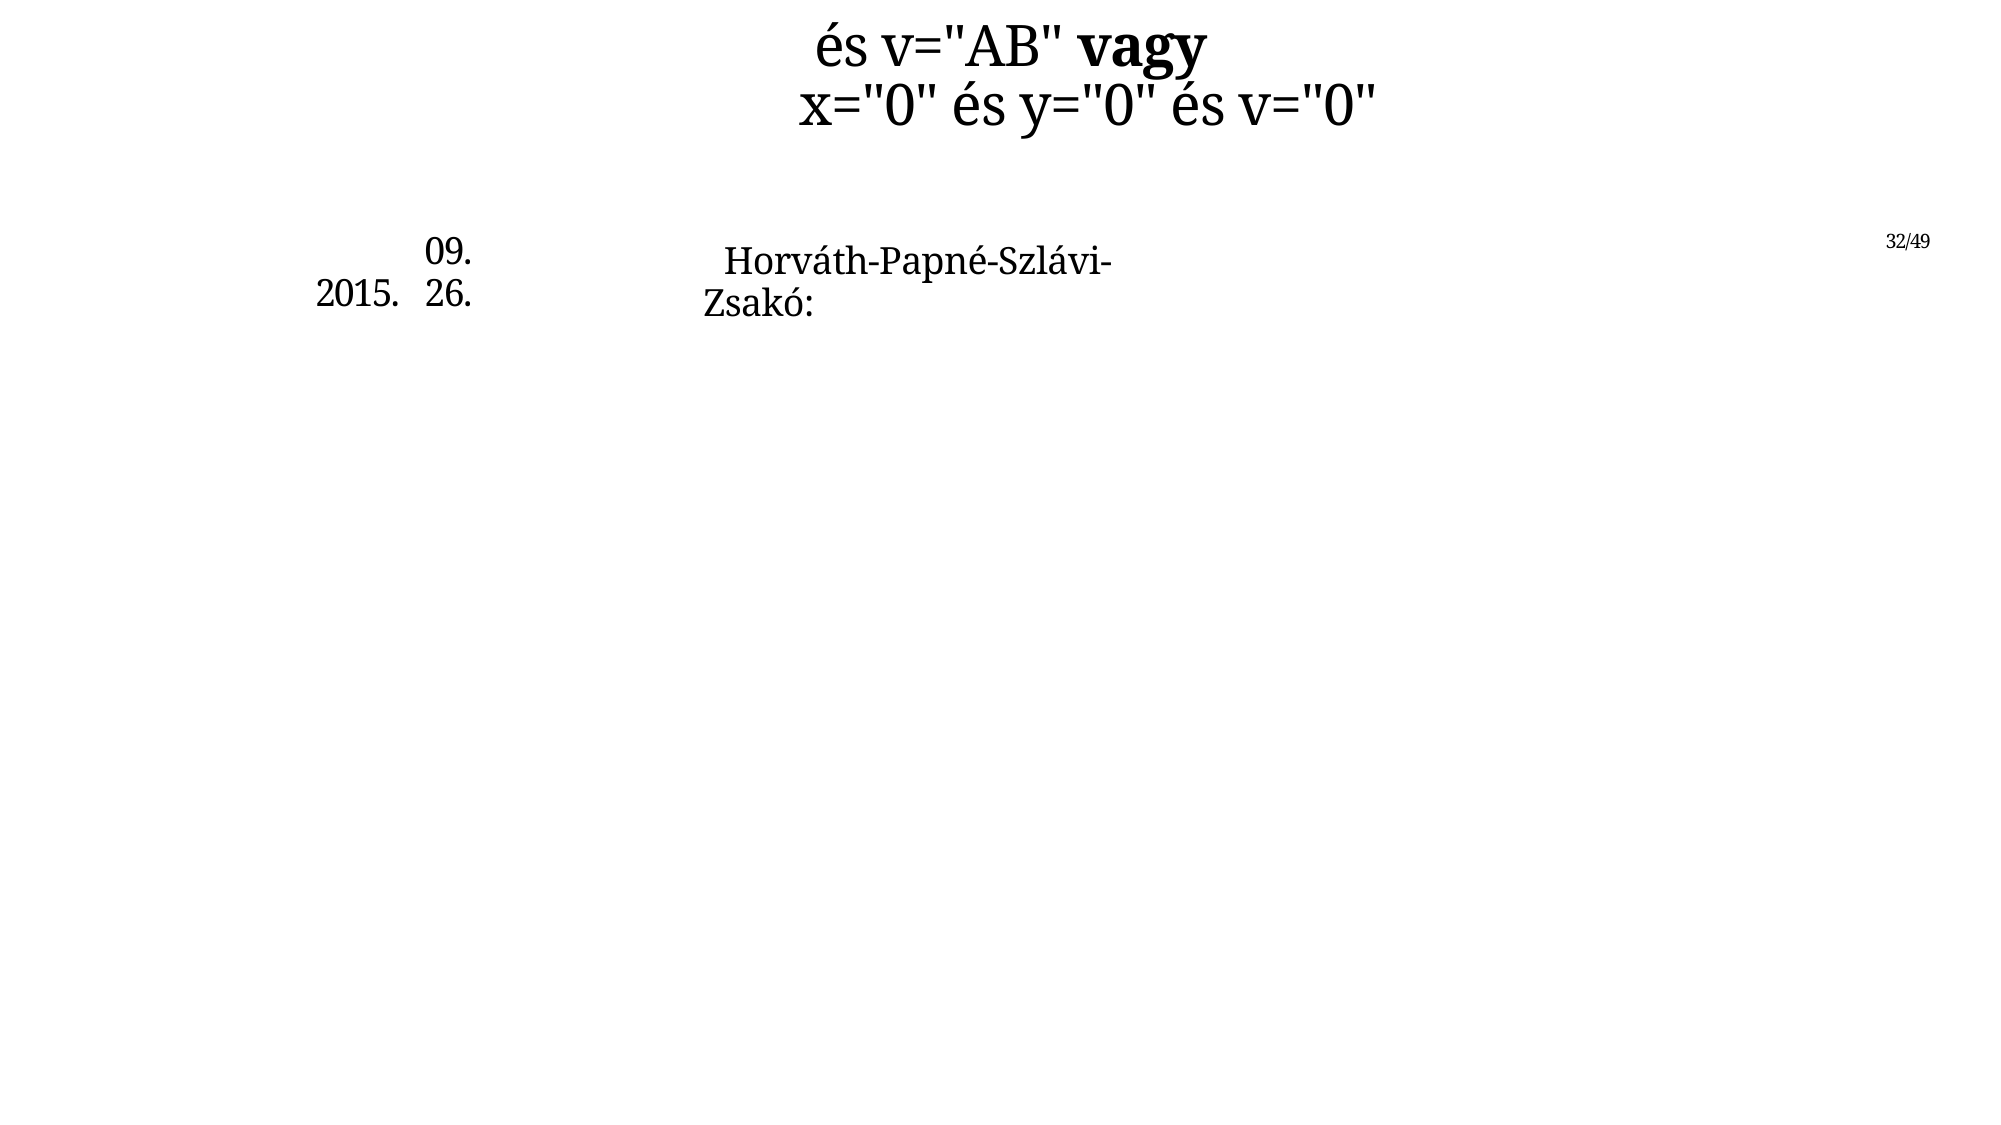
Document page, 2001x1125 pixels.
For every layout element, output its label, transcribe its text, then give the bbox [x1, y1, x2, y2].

text Horváth-Papné-Szlávi-Zsakó: [703, 240, 1155, 325]
text 2015. [315, 231, 414, 315]
text 32/49 [1885, 230, 1935, 253]
text és v="AB" vagy [814, 19, 1266, 78]
text x="0" és y="0" és v="0" [799, 78, 1425, 138]
text 09. 26. [424, 231, 520, 315]
